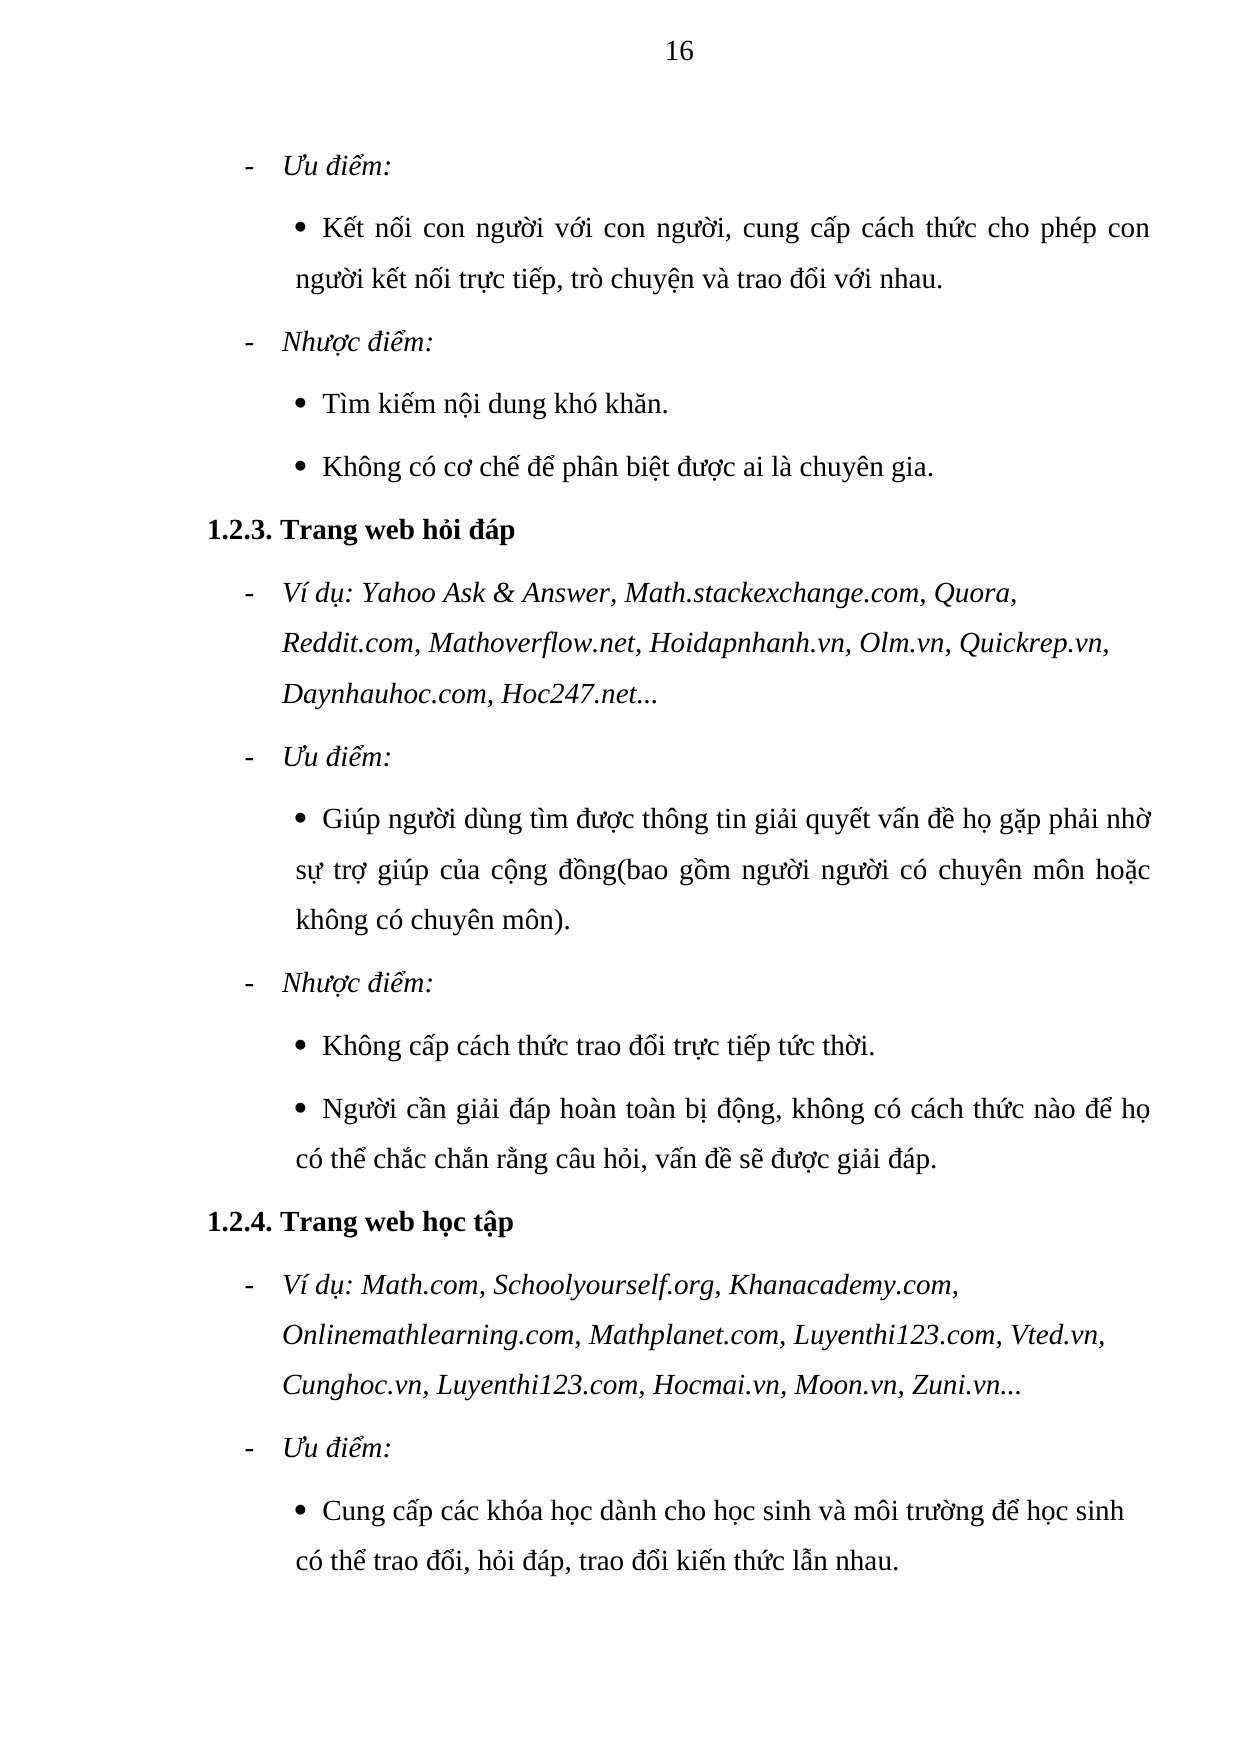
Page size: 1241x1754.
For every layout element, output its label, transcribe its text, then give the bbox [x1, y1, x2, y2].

subtitle Trang web hỏi đáp [207, 512, 1152, 546]
subtitle Ví dụ: Yahoo Ask & Answer, Math.stackexchange.com, Quora, Reddit.com, Mathoverflow.net, Hoidapnhanh.vn, Olm.vn, Quickrep.vn, Daynhauhoc.com, Hoc247.net... [244, 575, 1152, 709]
list Tìm kiếm nội dung khó khăn. [295, 387, 1152, 420]
list Không cấp cách thức trao đổi trực tiếp tức thời. [295, 1028, 1152, 1061]
list Giúp người dùng tìm được thông tin giải quyết vấn đề họ gặp phải nhờ sự trợ giúp của cộng đồng(bao gồm người người có chuyên môn hoặc không có chuyên môn). [295, 801, 1152, 936]
subtitle Ví dụ: Math.com, Schoolyourself.org, Khanacademy.com, Onlinemathlearning.com, Mathplanet.com, Luyenthi123.com, Vted.vn, Cunghoc.vn, Luyenthi123.com, Hocmai.vn, Moon.vn, Zuni.vn... [244, 1267, 1152, 1401]
text Cung cấp các khóa học dành cho học sinh và môi trường để học sinh có thể trao đổi, hỏi đáp, trao đổi kiến thức lẫn nhau. [295, 1493, 1152, 1577]
subtitle Nhược điểm: [244, 965, 1152, 998]
list Kết nối con người với con người, cung cấp cách thức cho phép con người kết nối trực tiếp, trò chuyện và trao đổi với nhau. [295, 211, 1152, 294]
subtitle Ưu điểm: [244, 739, 1152, 772]
subtitle Ưu điểm: [244, 148, 1152, 181]
subtitle Ưu điểm: [244, 1430, 1152, 1464]
list Người cần giải đáp hoàn toàn bị động, không có cách thức nào để họ có thể chắc chắn rằng câu hỏi, vấn đề sẽ được giải đáp. [295, 1091, 1152, 1175]
list Không có cơ chế để phân biệt được ai là chuyên gia. [295, 449, 1152, 483]
subtitle Nhược điểm: [244, 324, 1152, 357]
subtitle Trang web học tập [207, 1204, 1152, 1237]
